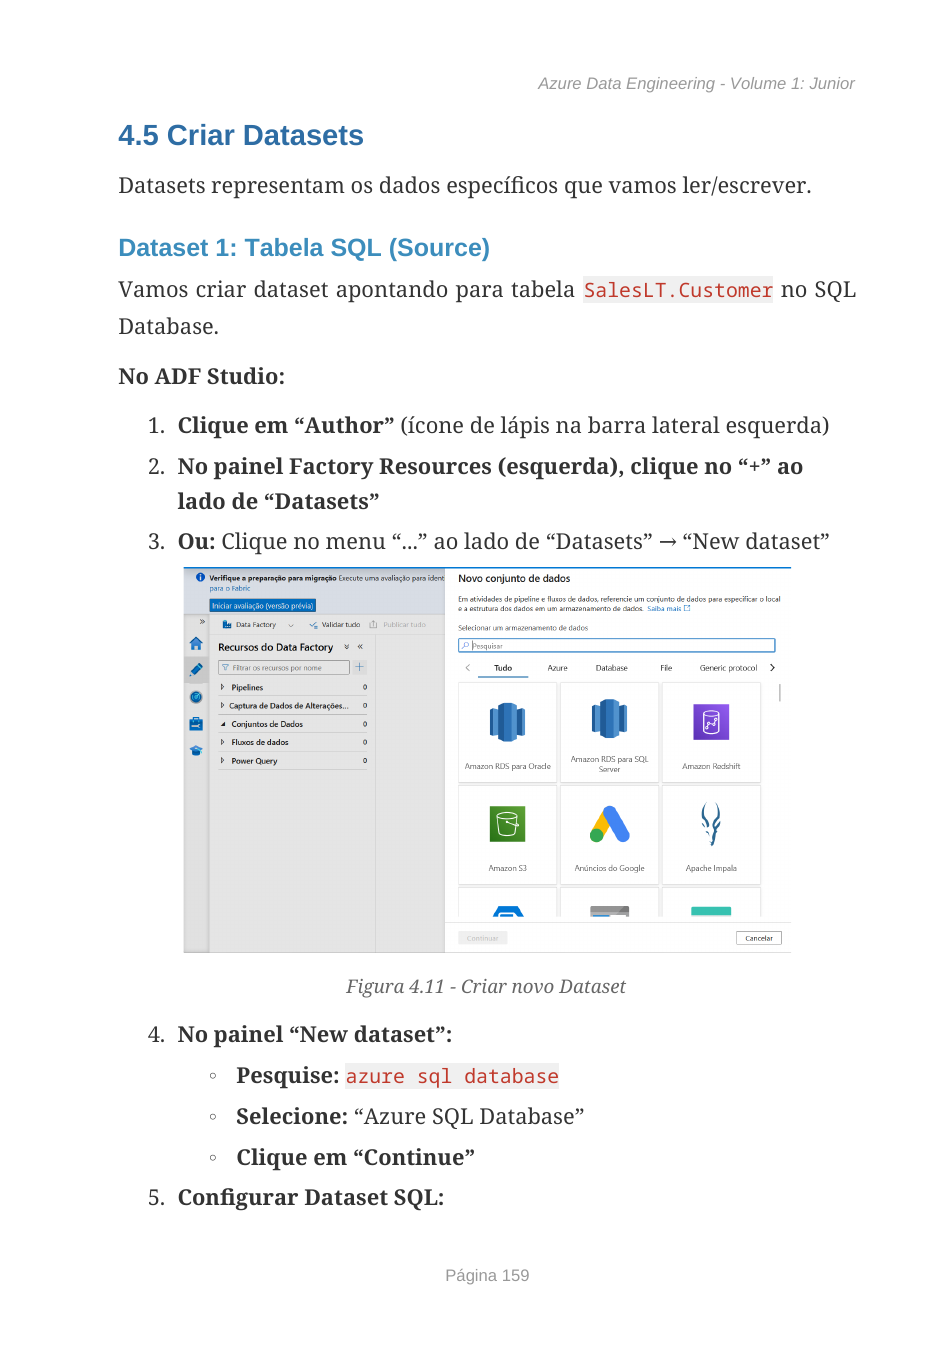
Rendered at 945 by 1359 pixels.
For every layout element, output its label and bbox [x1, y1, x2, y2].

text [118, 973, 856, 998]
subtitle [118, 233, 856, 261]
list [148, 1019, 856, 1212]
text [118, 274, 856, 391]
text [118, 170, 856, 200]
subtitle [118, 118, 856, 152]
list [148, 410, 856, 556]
picture [183, 567, 792, 953]
